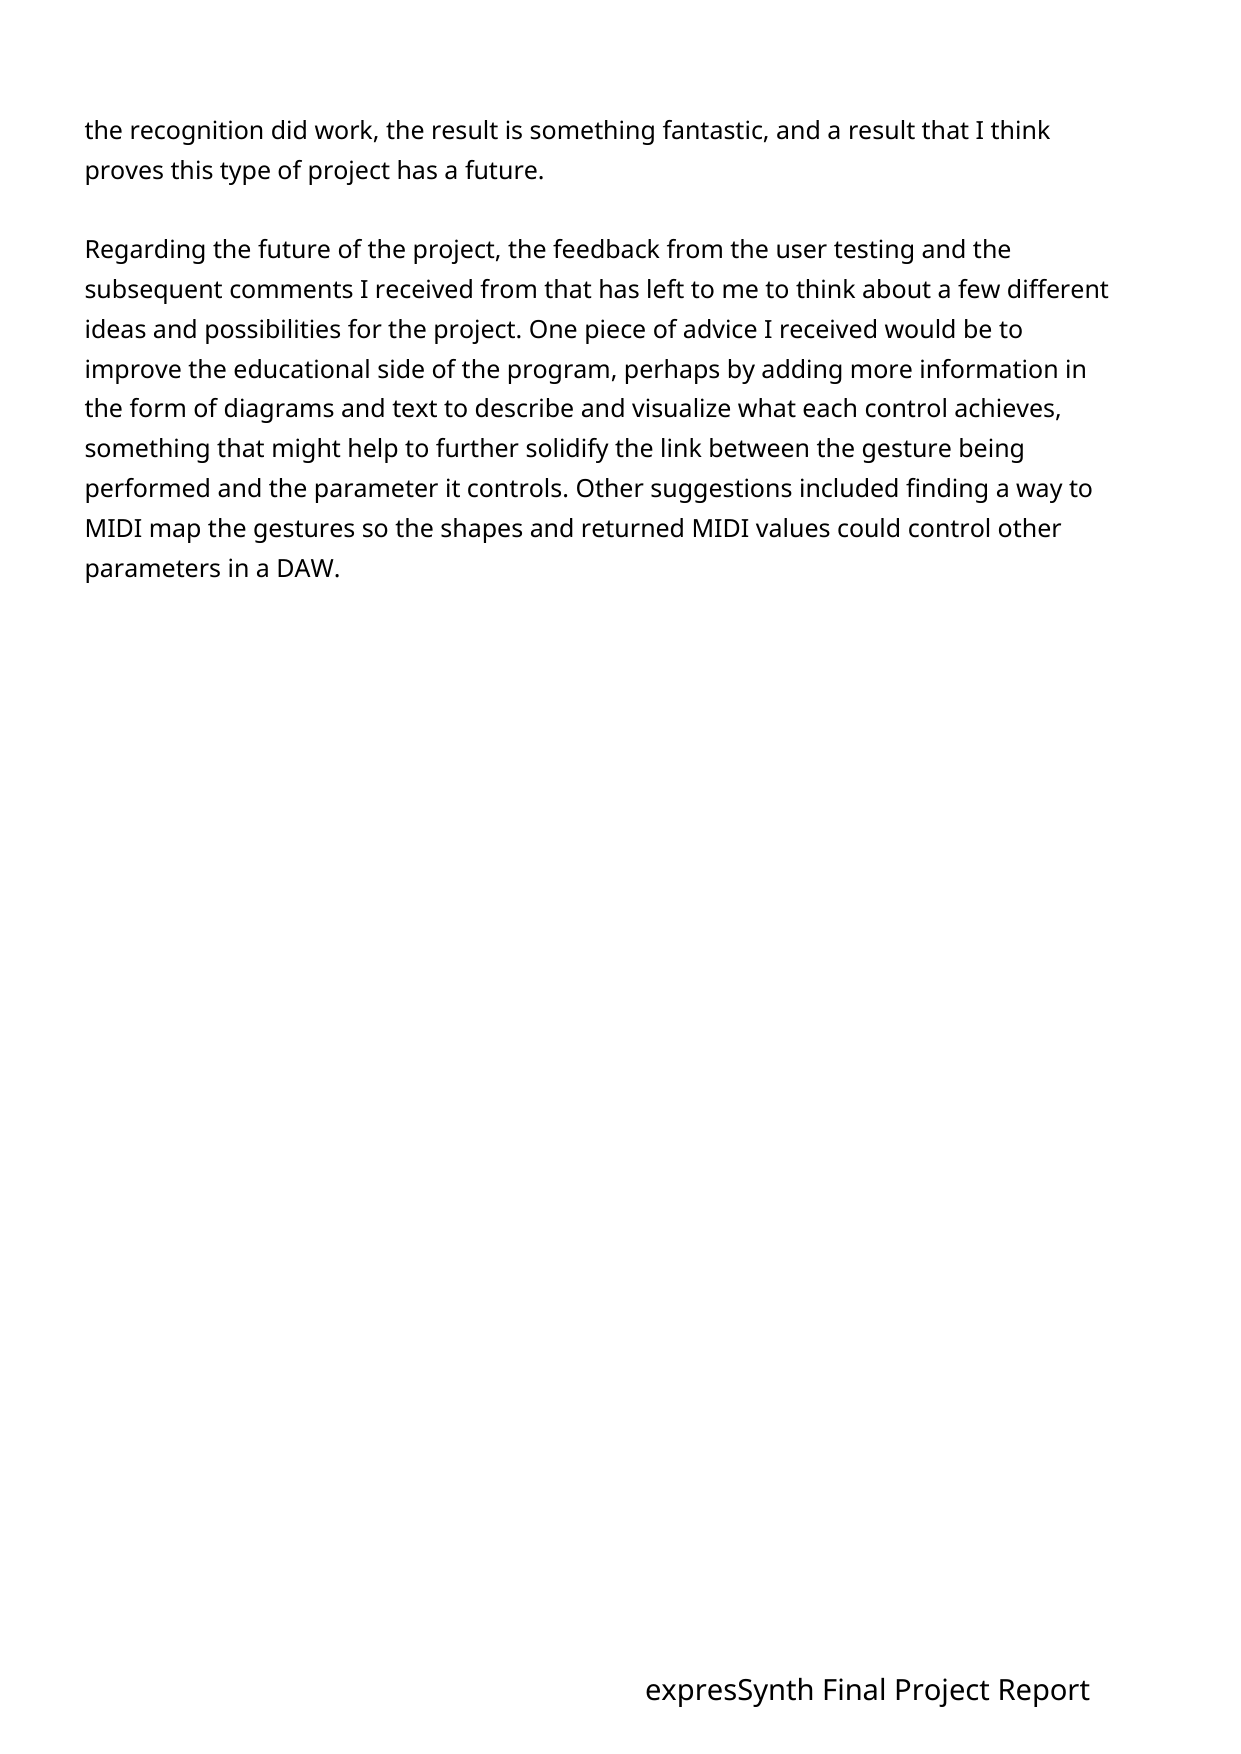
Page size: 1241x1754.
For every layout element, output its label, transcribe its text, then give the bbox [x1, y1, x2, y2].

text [84, 112, 1126, 186]
text Regarding the future of the project, the feedback from the user testing and the subsequent comments I received from that has left to me to think about a few different ideas and possibilities for the project. One piece of advice I received would be to improve the educational side of the program, perhaps by adding more information in the form of diagrams and text to describe and visualize what each control achieves, something that might help to further solidify the link between the gesture being performed and the parameter it controls. Other suggestions included finding a way to MIDI map the gestures so the shapes and returned MIDI values could control other parameters in a DAW. [84, 232, 1126, 584]
